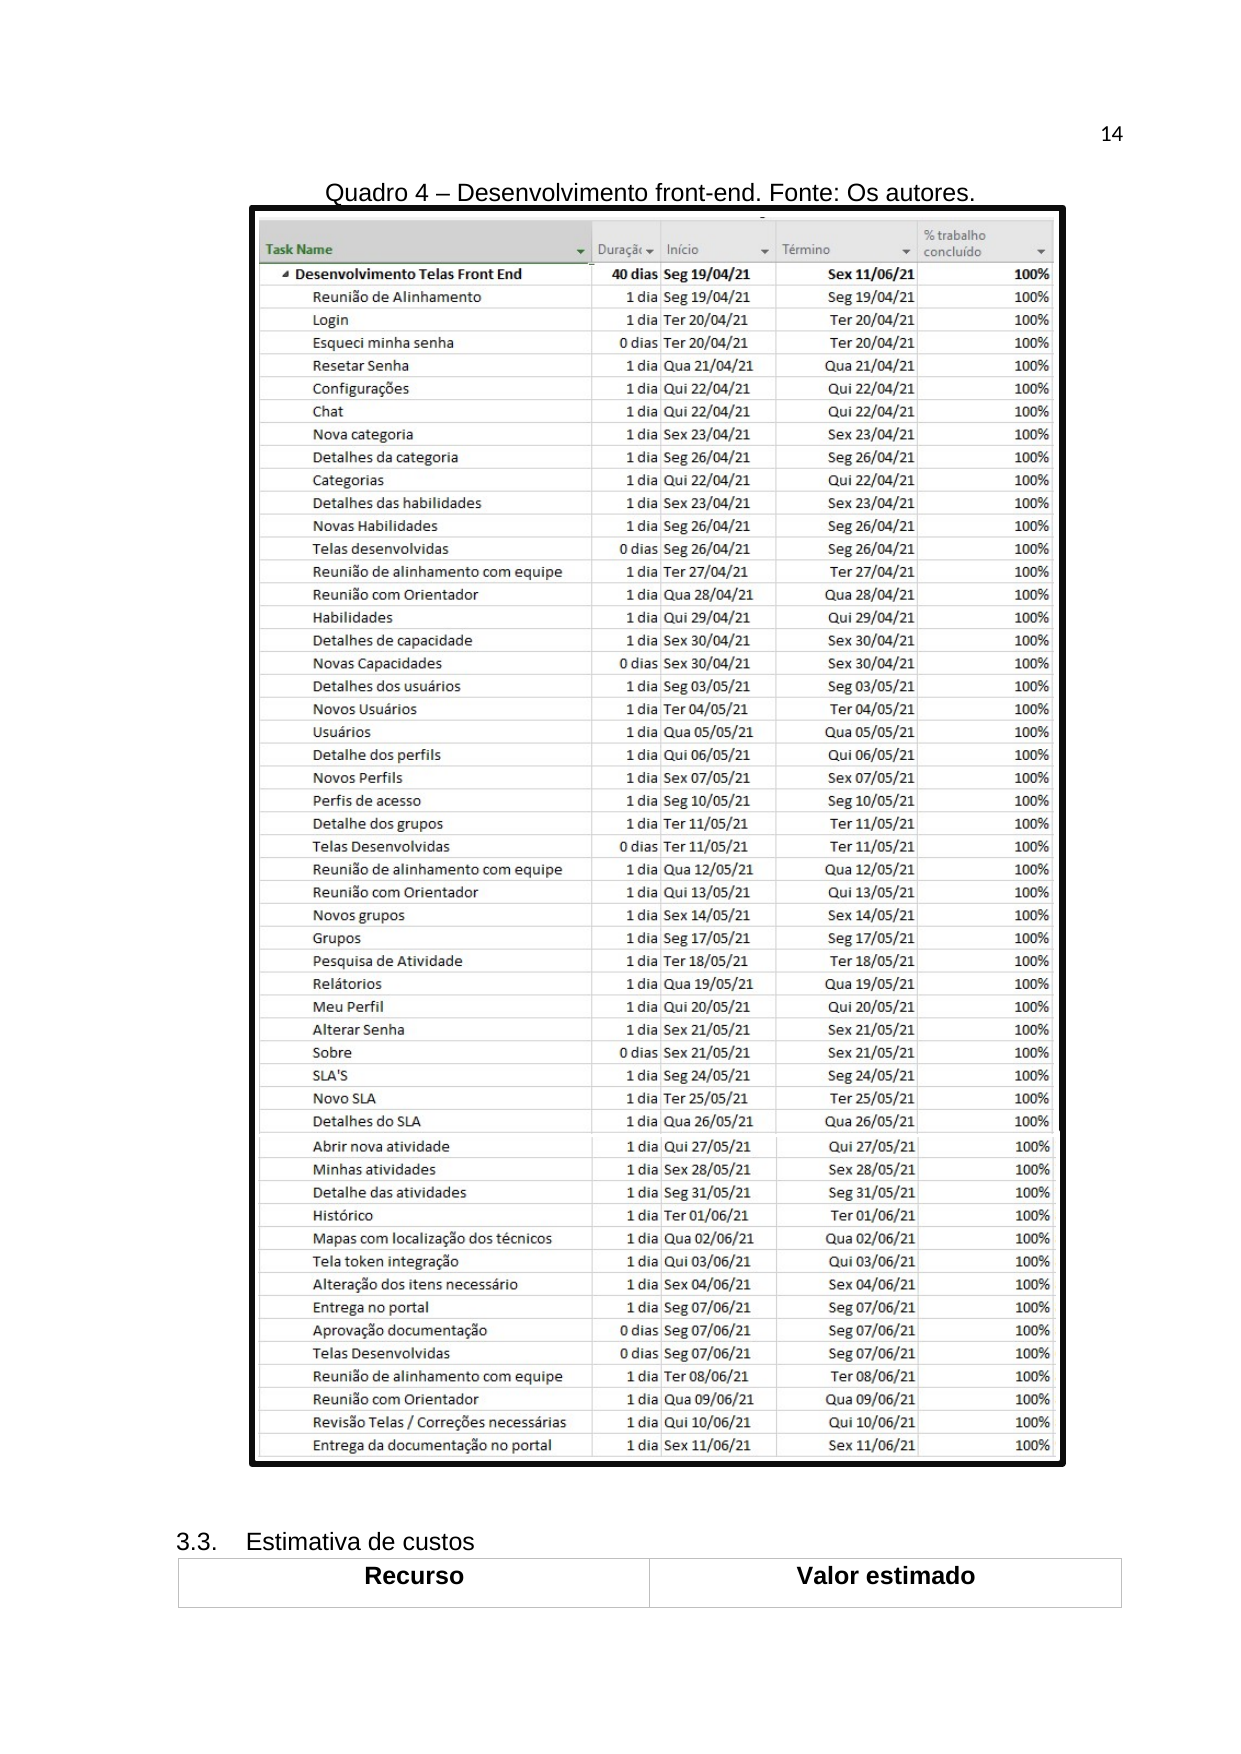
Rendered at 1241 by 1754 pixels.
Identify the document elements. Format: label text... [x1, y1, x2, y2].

table_header Valor estimado [650, 1559, 1121, 1607]
subtitle 3.3. Estimativa de custos [176, 1527, 1123, 1556]
table_header Recurso [179, 1559, 649, 1607]
picture [259, 217, 1054, 1134]
picture [258, 1137, 1056, 1457]
